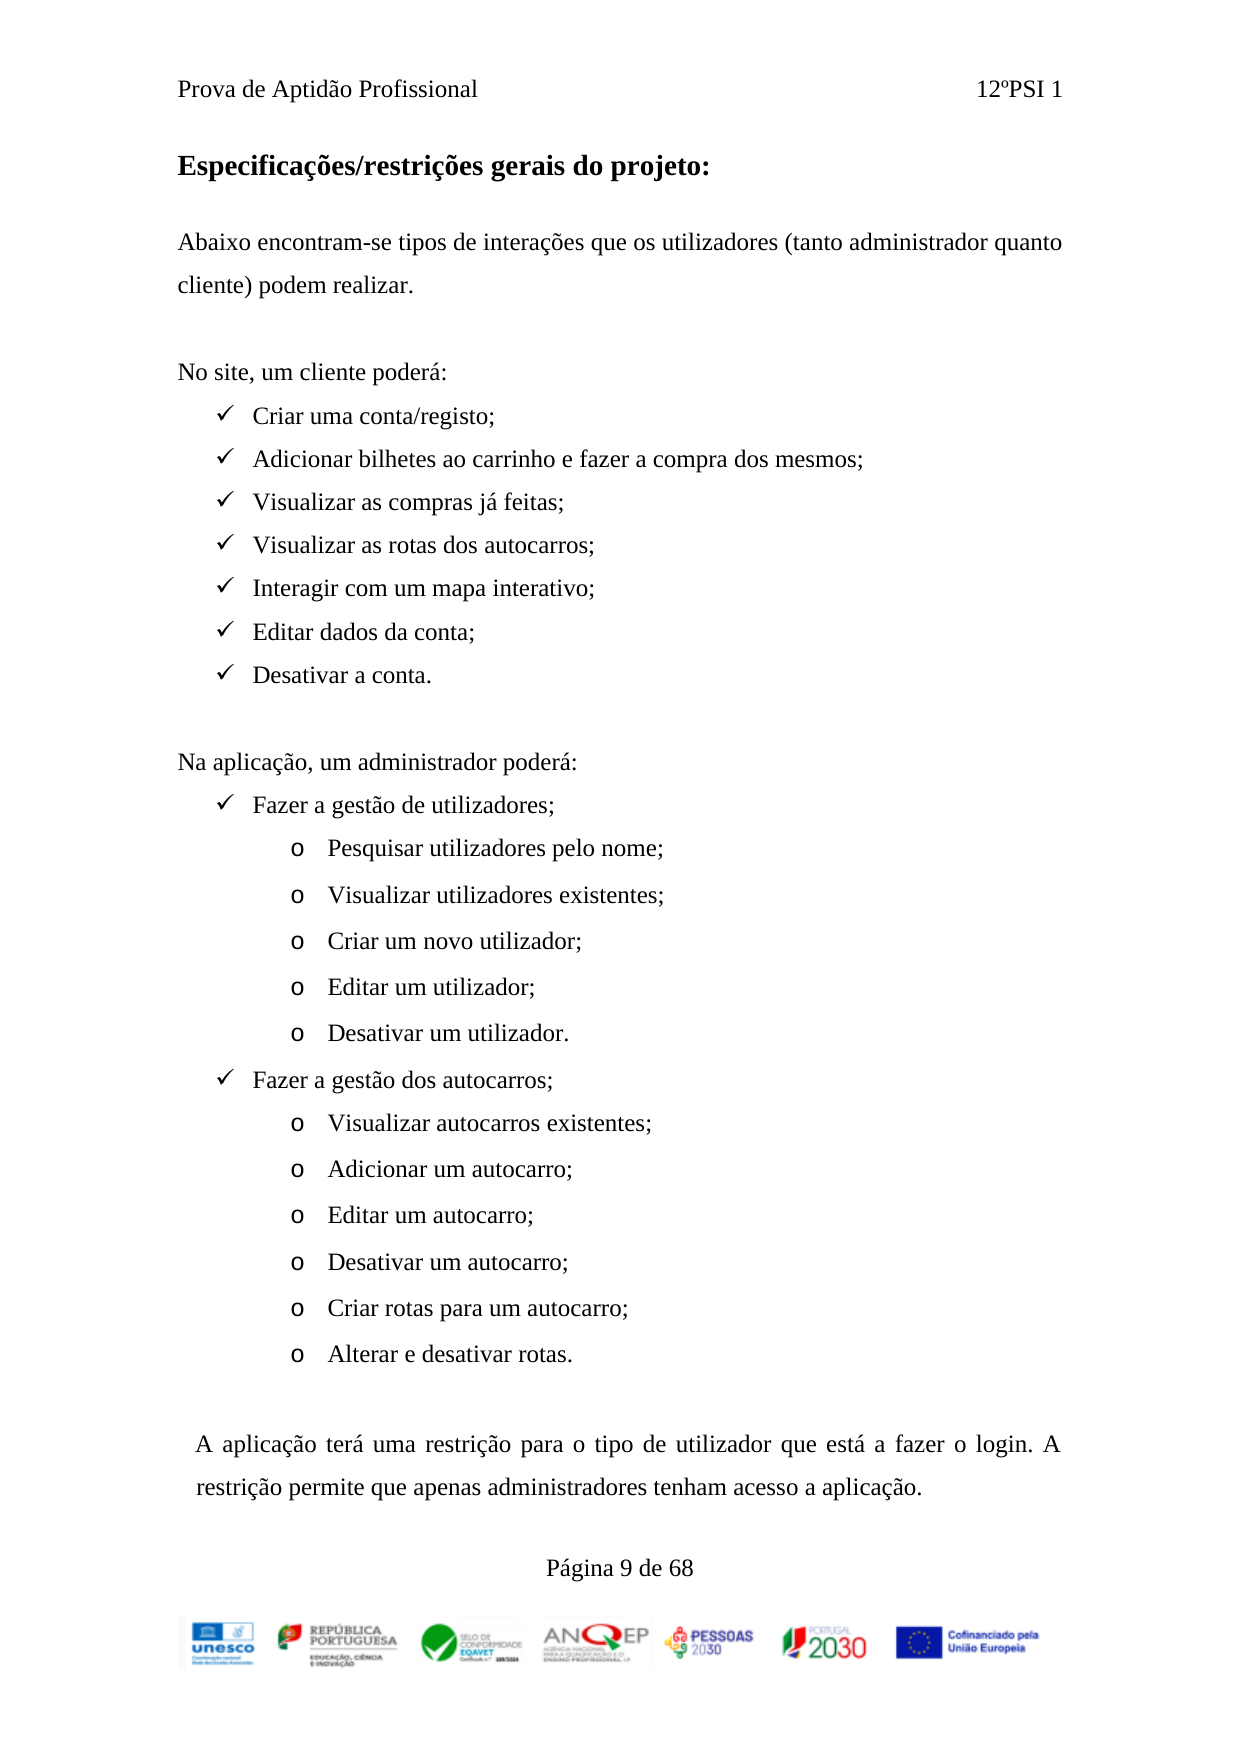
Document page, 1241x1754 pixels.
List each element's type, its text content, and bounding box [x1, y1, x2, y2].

list Desativar um utilizador. [290, 1018, 1063, 1049]
list Desativar um autocarro; [290, 1247, 1063, 1277]
text A aplicação terá uma restrição para o tipo de utilizador que está a fazer o login. A restrição permite que apenas administradores tenham acesso a aplicação. [195, 1429, 1063, 1501]
list Visualizar as compras já feitas; [215, 487, 1063, 516]
list Desativar a conta. [215, 660, 1063, 688]
list Criar um novo utilizador; [290, 926, 1063, 957]
list Interagir com um mapa interativo; [215, 573, 1063, 602]
list Criar rotas para um autocarro; [290, 1293, 1063, 1324]
picture [177, 1615, 1084, 1677]
list Editar um utilizador; [290, 972, 1063, 1003]
list Visualizar autocarros existentes; [290, 1108, 1063, 1139]
list Fazer a gestão de utilizadores; [215, 790, 1063, 819]
list Fazer a gestão dos autocarros; [215, 1065, 1063, 1093]
list Adicionar um autocarro; [290, 1154, 1063, 1185]
subtitle Especificações/restrições gerais do projeto: [177, 148, 1063, 181]
list Pesquisar utilizadores pelo nome; [290, 833, 1063, 864]
list Alterar e desativar rotas. [290, 1339, 1063, 1370]
list Adicionar bilhetes ao carrinho e fazer a compra dos mesmos; [215, 444, 1063, 473]
text Na aplicação, um administrador poderá: [177, 747, 1063, 776]
text Abaixo encontram-se tipos de interações que os utilizadores (tanto administrador quanto cliente) podem realizar. [177, 227, 1063, 299]
text No site, um cliente poderá: [177, 357, 1063, 386]
list Editar dados da conta; [215, 617, 1063, 645]
list Editar um autocarro; [290, 1200, 1063, 1231]
list Visualizar as rotas dos autocarros; [215, 530, 1063, 559]
list Criar uma conta/registo; [215, 401, 1063, 430]
list Visualizar utilizadores existentes; [290, 880, 1063, 911]
